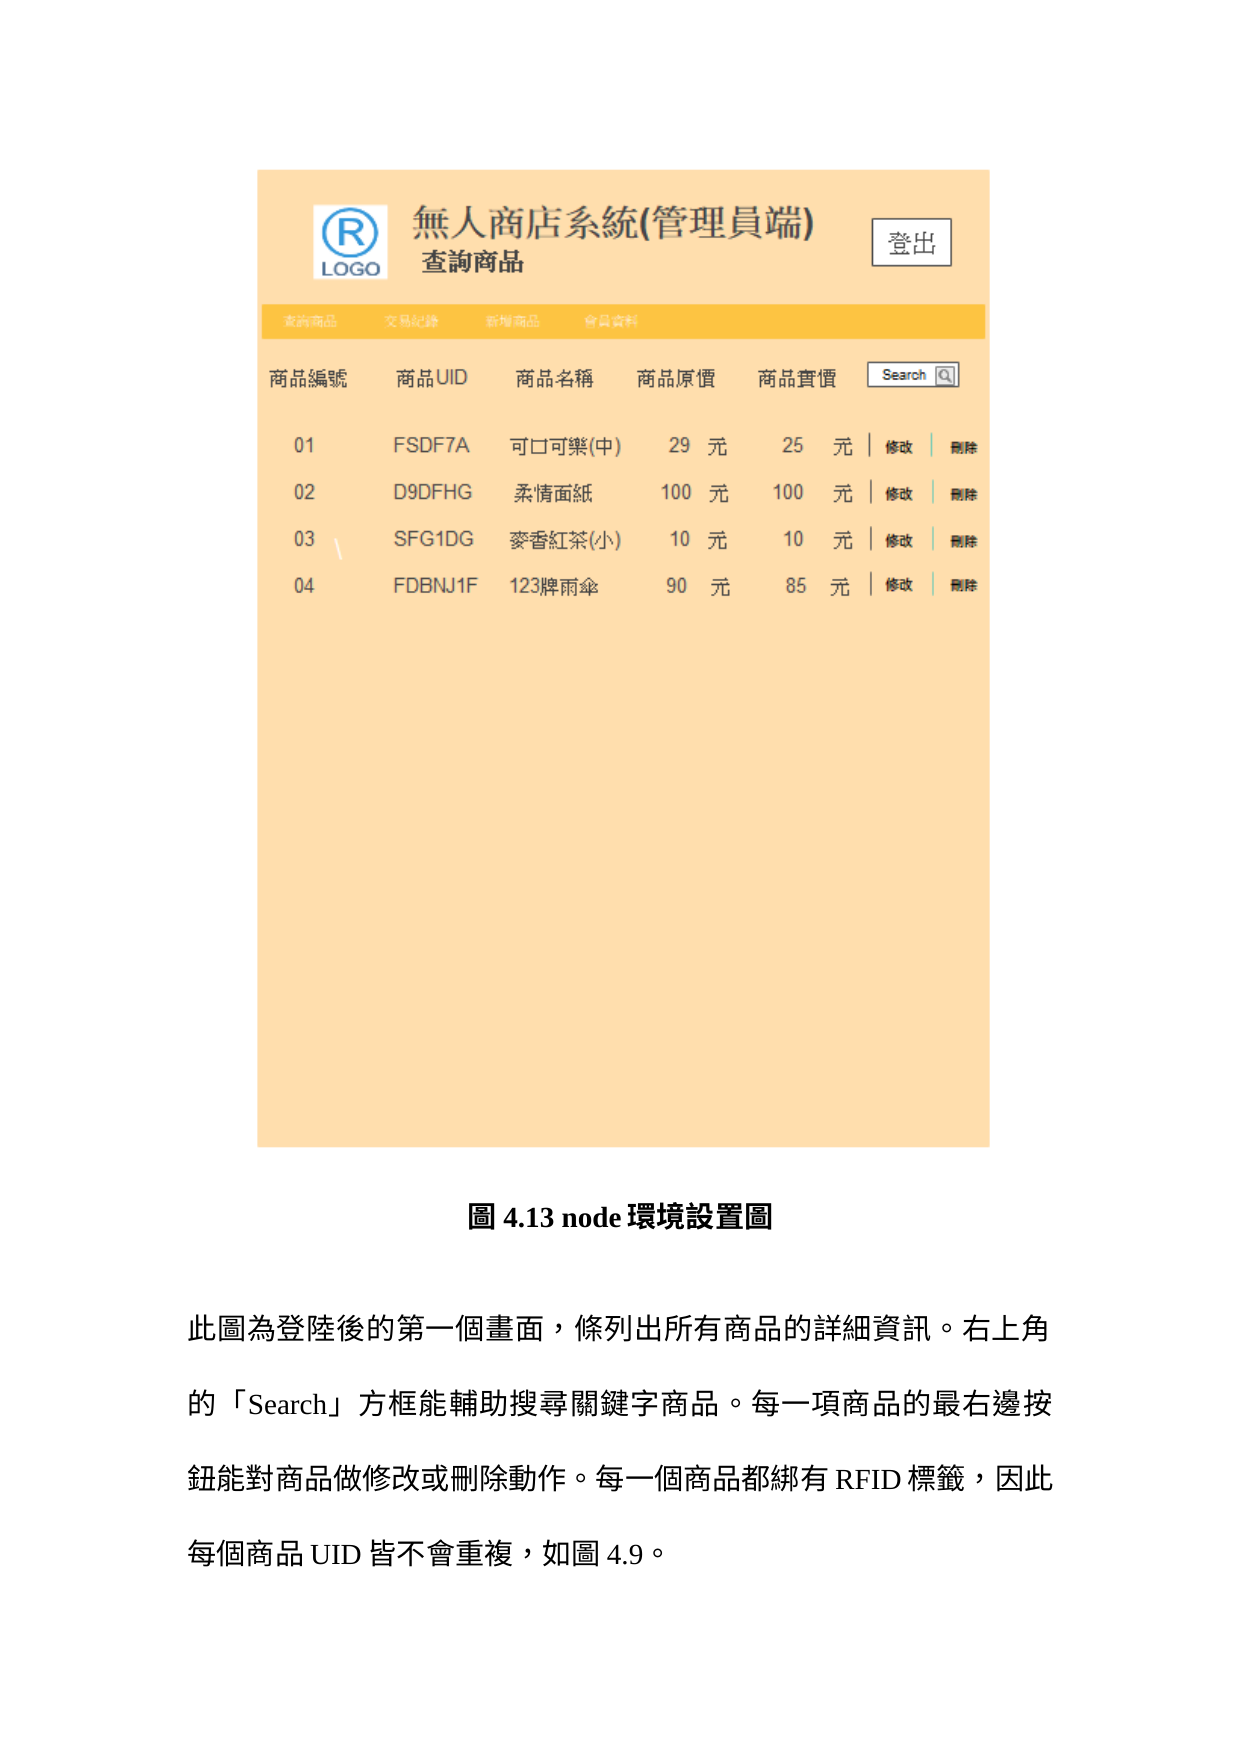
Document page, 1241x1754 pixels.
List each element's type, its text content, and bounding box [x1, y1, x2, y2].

text 此圖為登陸後的第一個畫面，條列出所有商品的詳細資訊。右上角的「Search」方框能輔助搜尋關鍵字商品。每一項商品的最右邊按鈕能對商品做修改或刪除動作。每一個商品都綁有RFID標籤，因此每個商品UID皆不會重複，如圖4.9。 [187, 1289, 1053, 1589]
picture [247, 164, 993, 1152]
